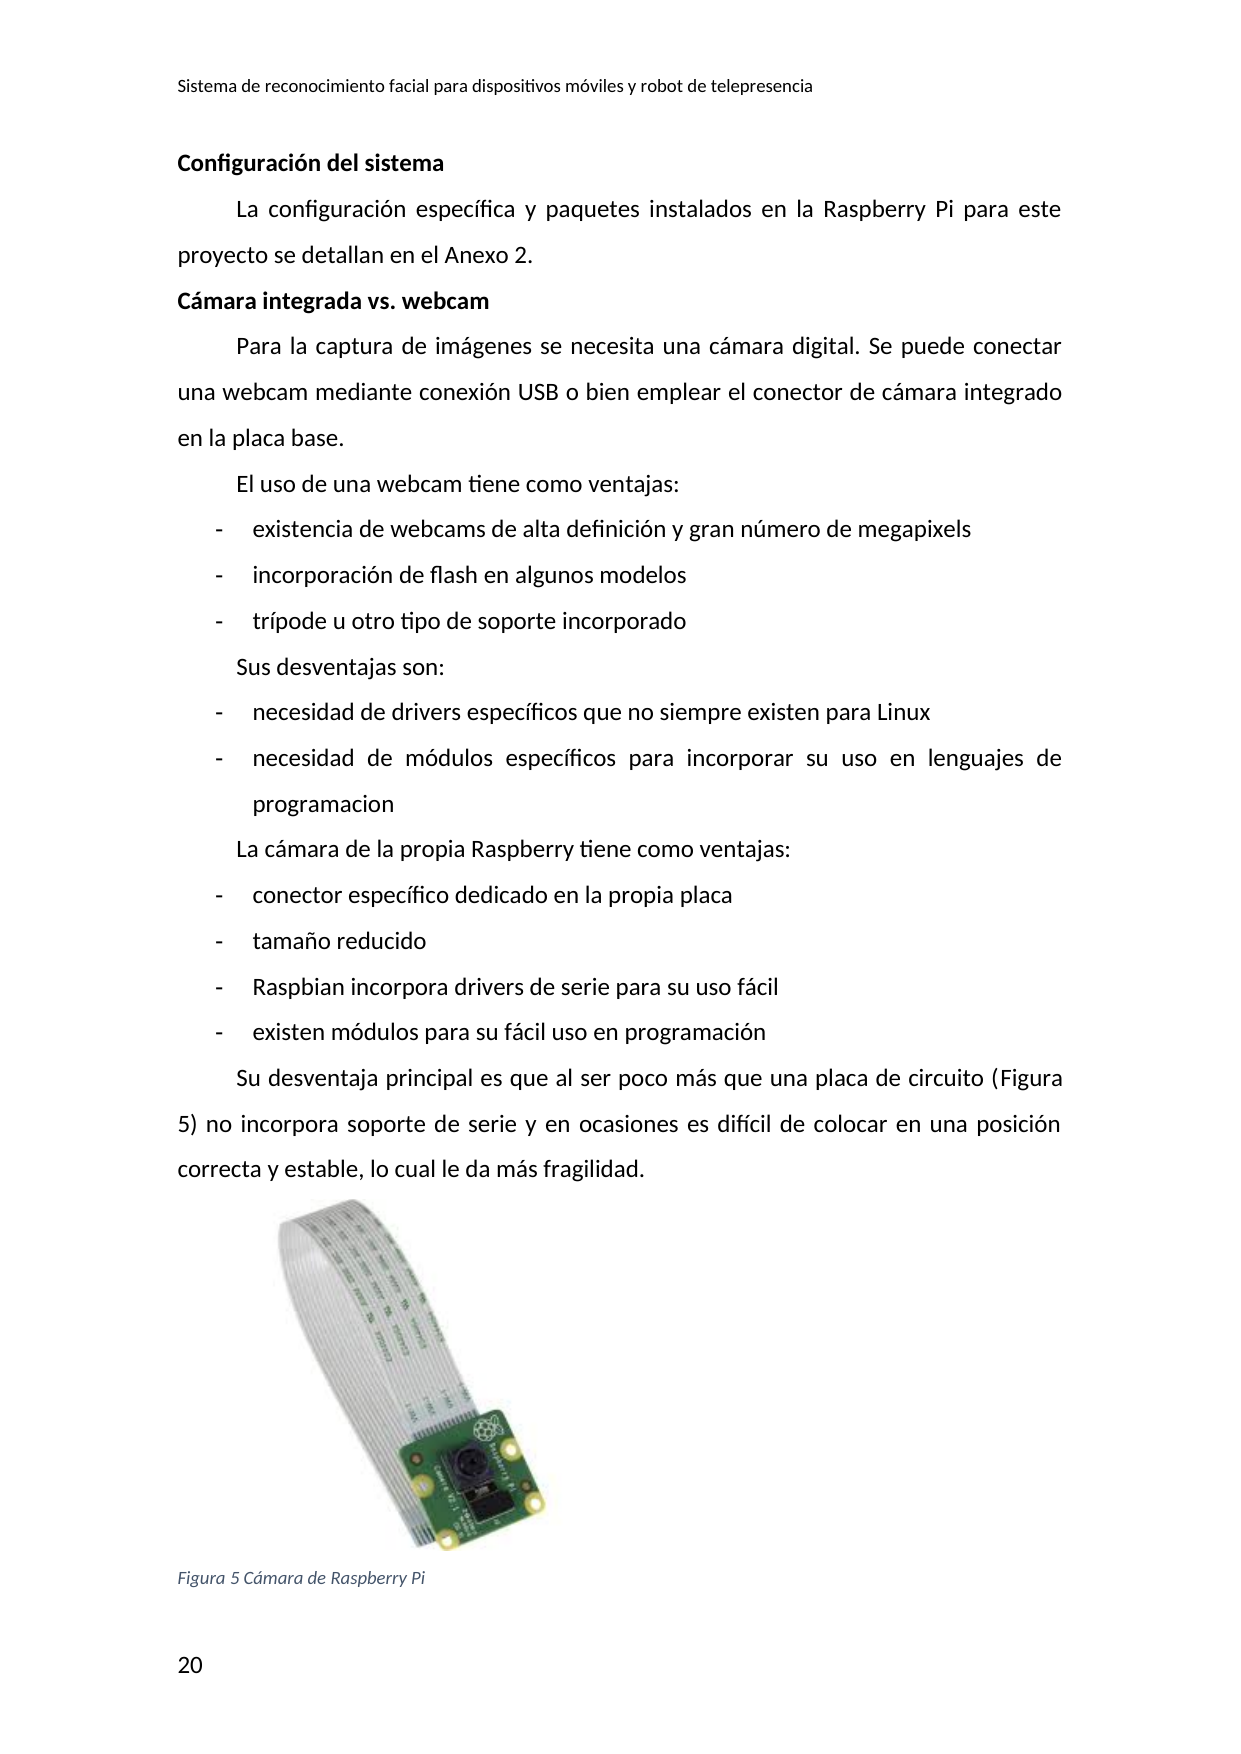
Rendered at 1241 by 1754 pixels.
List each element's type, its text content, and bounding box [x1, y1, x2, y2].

text Figura 5 Cámara de Raspberry Pi [177, 1566, 1063, 1589]
list existencia de webcams de alta definición y gran número de megapixels [215, 513, 1063, 544]
text Su desventaja principal es que al ser poco más que una placa de circuito (Figura 5) no incorpora soporte de serie y en ocasiones es difícil de colocar en una posición correcta y estable, lo cual le da más fragilidad. [177, 1062, 1063, 1184]
picture [236, 1199, 588, 1551]
list incorporación de flash en algunos modelos [215, 559, 1063, 590]
text La cámara de la propia Raspberry tiene como ventajas: [177, 833, 1063, 864]
list conector específico dedicado en la propia placa [215, 879, 1063, 910]
text Cámara integrada vs. webcam [177, 285, 1063, 315]
list necesidad de módulos específicos para incorporar su uso en lenguajes de programacion [215, 742, 1063, 818]
text El uso de una webcam tiene como ventajas: [177, 468, 1063, 498]
list necesidad de drivers específicos que no siempre existen para Linux [215, 696, 1063, 727]
text Configuración del sistema [177, 148, 1063, 178]
list tamaño reducido [215, 925, 1063, 956]
text La configuración específica y paquetes instalados en la Raspberry Pi para este proyecto se detallan en el Anexo 2. [177, 193, 1063, 269]
text Sus desventajas son: [177, 651, 1063, 681]
text Para la captura de imágenes se necesita una cámara digital. Se puede conectar una webcam mediante conexión USB o bien emplear el conector de cámara integrado en la placa base. [177, 331, 1063, 452]
list existen módulos para su fácil uso en programación [215, 1016, 1063, 1047]
list Raspbian incorpora drivers de serie para su uso fácil [215, 971, 1063, 1001]
list trípode u otro tipo de soporte incorporado [215, 605, 1063, 635]
